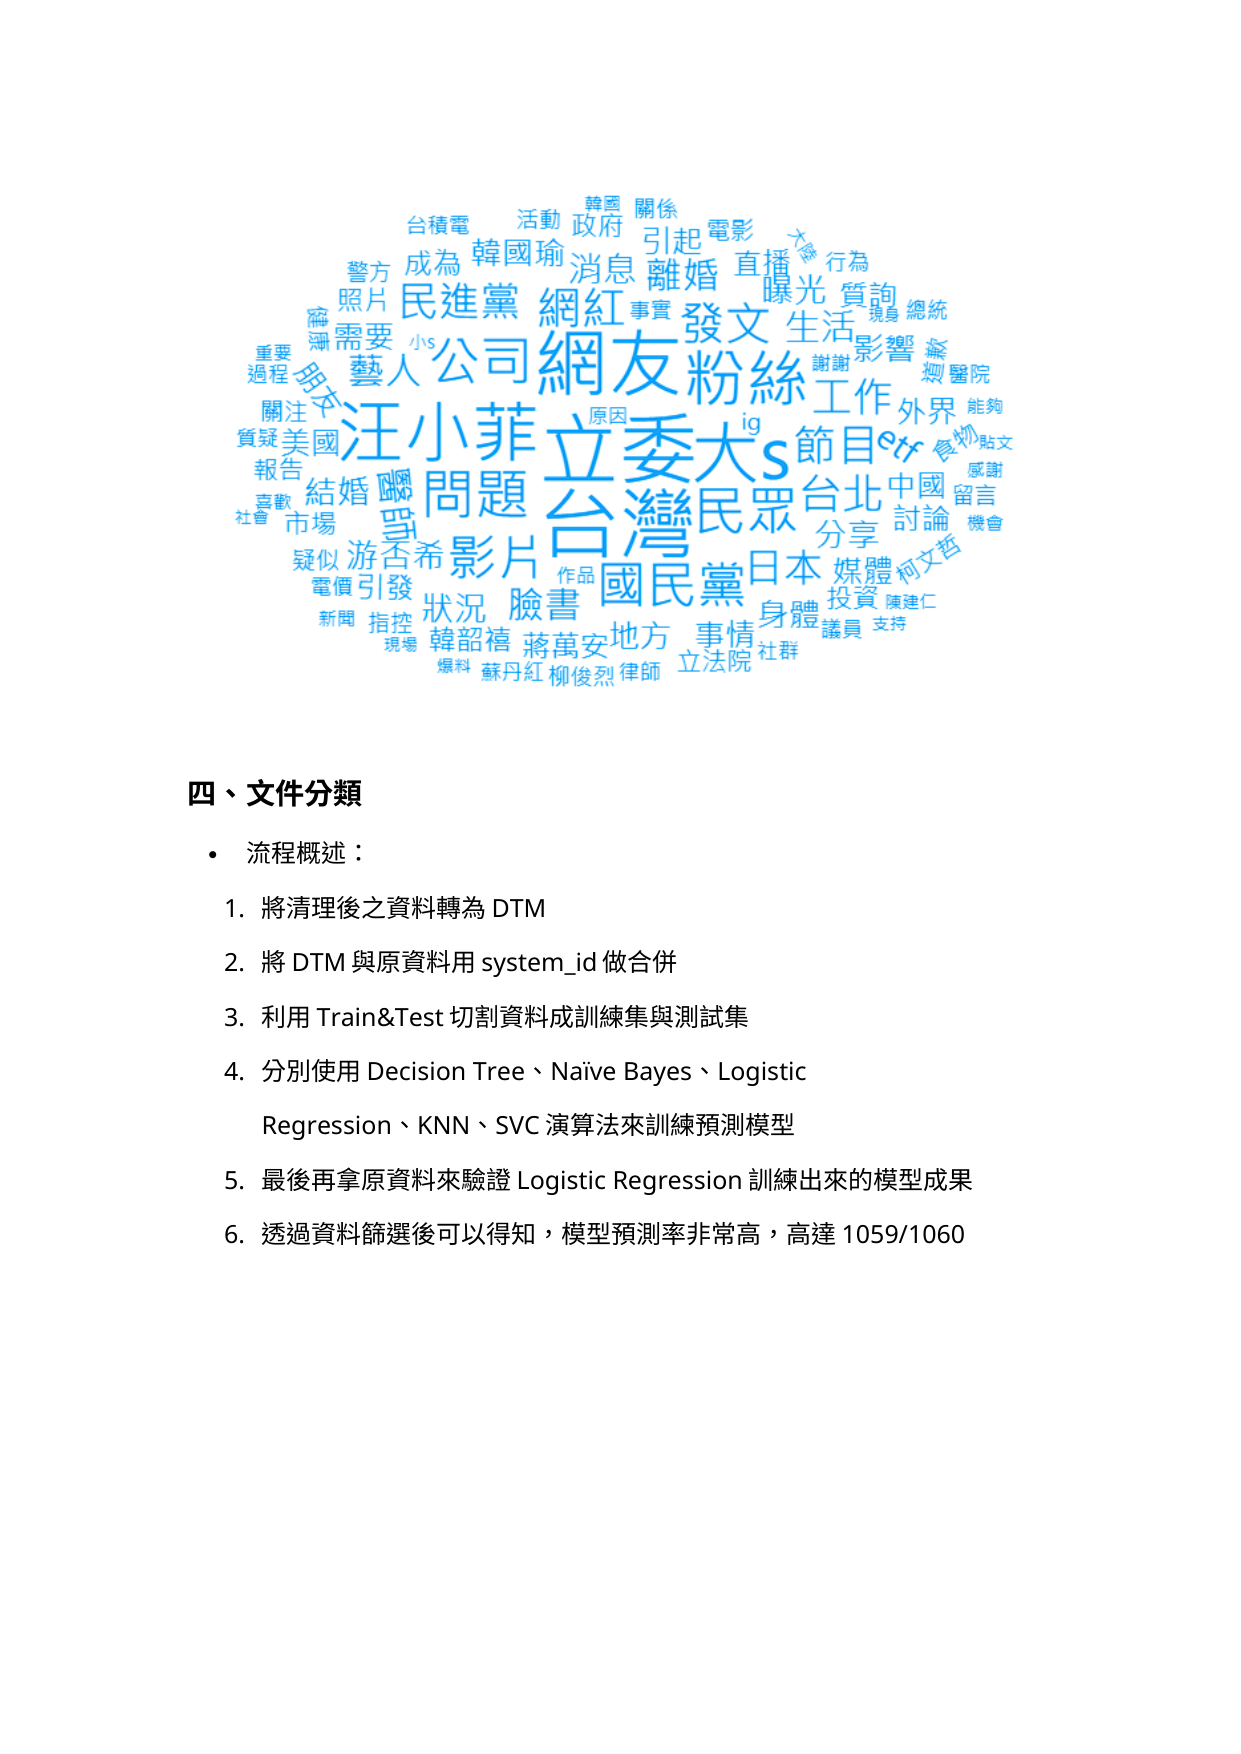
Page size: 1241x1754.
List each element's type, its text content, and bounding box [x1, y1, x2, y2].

list 最後再拿原資料來驗證Logistic Regression訓練出來的模型成果 [224, 1160, 1053, 1196]
list 將DTM與原資料用system_id做合併 [224, 943, 1053, 979]
list 流程概述： [209, 834, 1053, 870]
list 分別使用Decision Tree、Naïve Bayes、Logistic Regression、KNN、SVC演算法來訓練預測模型 [224, 1051, 1053, 1142]
text 四、文件分類 [187, 771, 1053, 813]
picture [187, 164, 1053, 725]
list 透過資料篩選後可以得知，模型預測率非常高，高達1059/1060 [224, 1214, 1053, 1251]
list 將清理後之資料轉為DTM [224, 888, 1053, 924]
list 利用Train&Test切割資料成訓練集與測試集 [224, 997, 1053, 1033]
